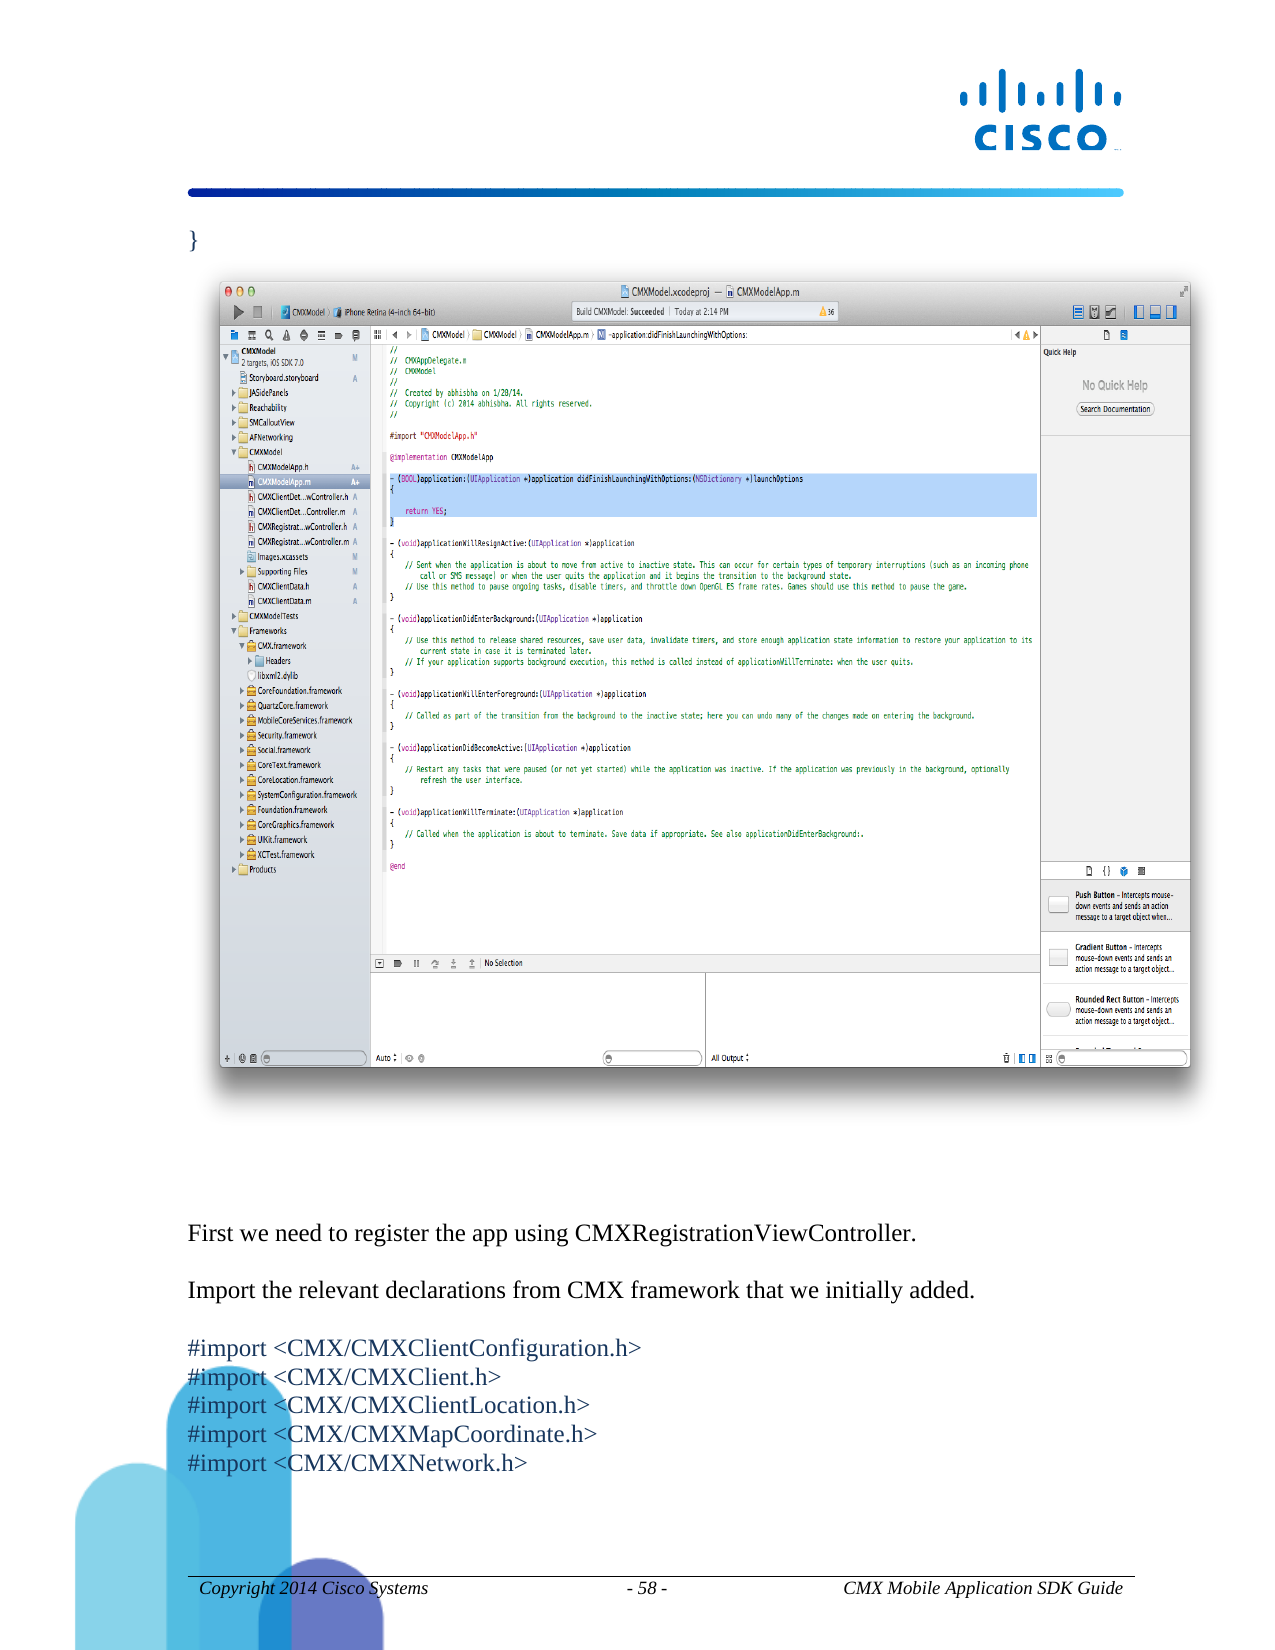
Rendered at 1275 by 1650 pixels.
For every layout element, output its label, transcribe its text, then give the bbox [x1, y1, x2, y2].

text #import <CMX/CMXClient.h> [187, 1362, 1125, 1391]
text #import <CMX/CMXClientLocation.h> [187, 1391, 1125, 1419]
text Import the relevant declarations from CMX framework that we initially added. [187, 1276, 1125, 1304]
text } [187, 225, 1125, 253]
text #import <CMX/CMXMapCoordinate.h> [187, 1419, 1125, 1448]
text #import <CMX/CMXNetwork.h> [187, 1448, 1125, 1477]
picture [187, 253, 1223, 1132]
picture [74, 1365, 386, 1650]
text #import <CMX/CMXClientConfiguration.h> [187, 1333, 1125, 1362]
text First we need to register the app using CMXRegistrationViewController. [187, 1218, 1125, 1247]
